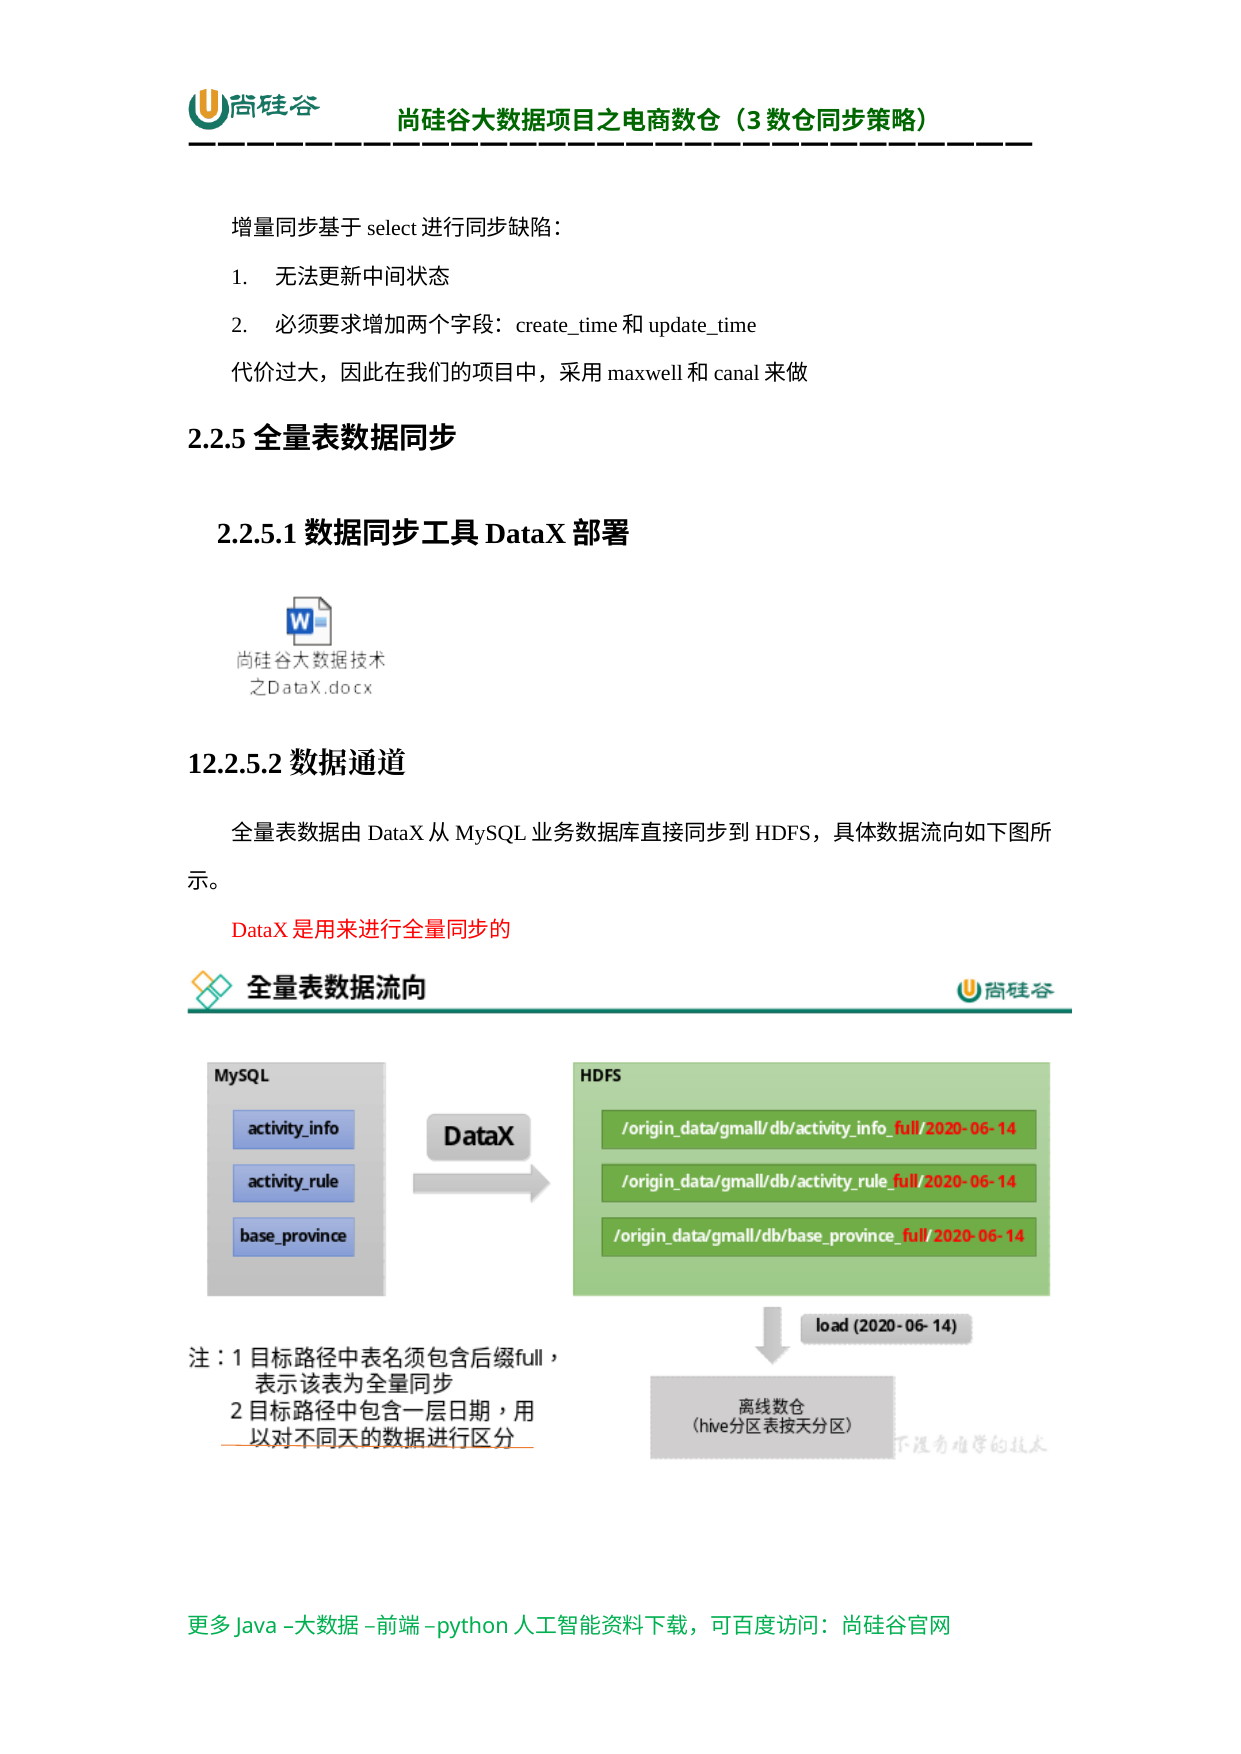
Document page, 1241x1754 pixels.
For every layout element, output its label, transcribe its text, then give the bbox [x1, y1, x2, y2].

subtitle 2.2.5 全量表数据同步 [187, 403, 1053, 468]
list 必须要求增加两个字段：create_time和update_time [187, 307, 1053, 339]
list 无法更新中间状态 [187, 258, 1053, 291]
text 2.2.5.1 数据同步工具DataX部署 [187, 499, 1053, 564]
text DataX是用来进行全量同步的 [187, 911, 1053, 944]
list 代价过大，因此在我们的项目中，采用maxwell和canal来做 [187, 355, 1053, 387]
text 全量表数据由DataX从MySQL业务数据库直接同步到HDFS，具体数据流向如下图所示。 [187, 814, 1053, 896]
text 增量同步基于select进行同步缺陷： [187, 210, 1053, 242]
text 12.2.5.2 数据通道 [187, 730, 1053, 795]
picture [187, 88, 320, 130]
